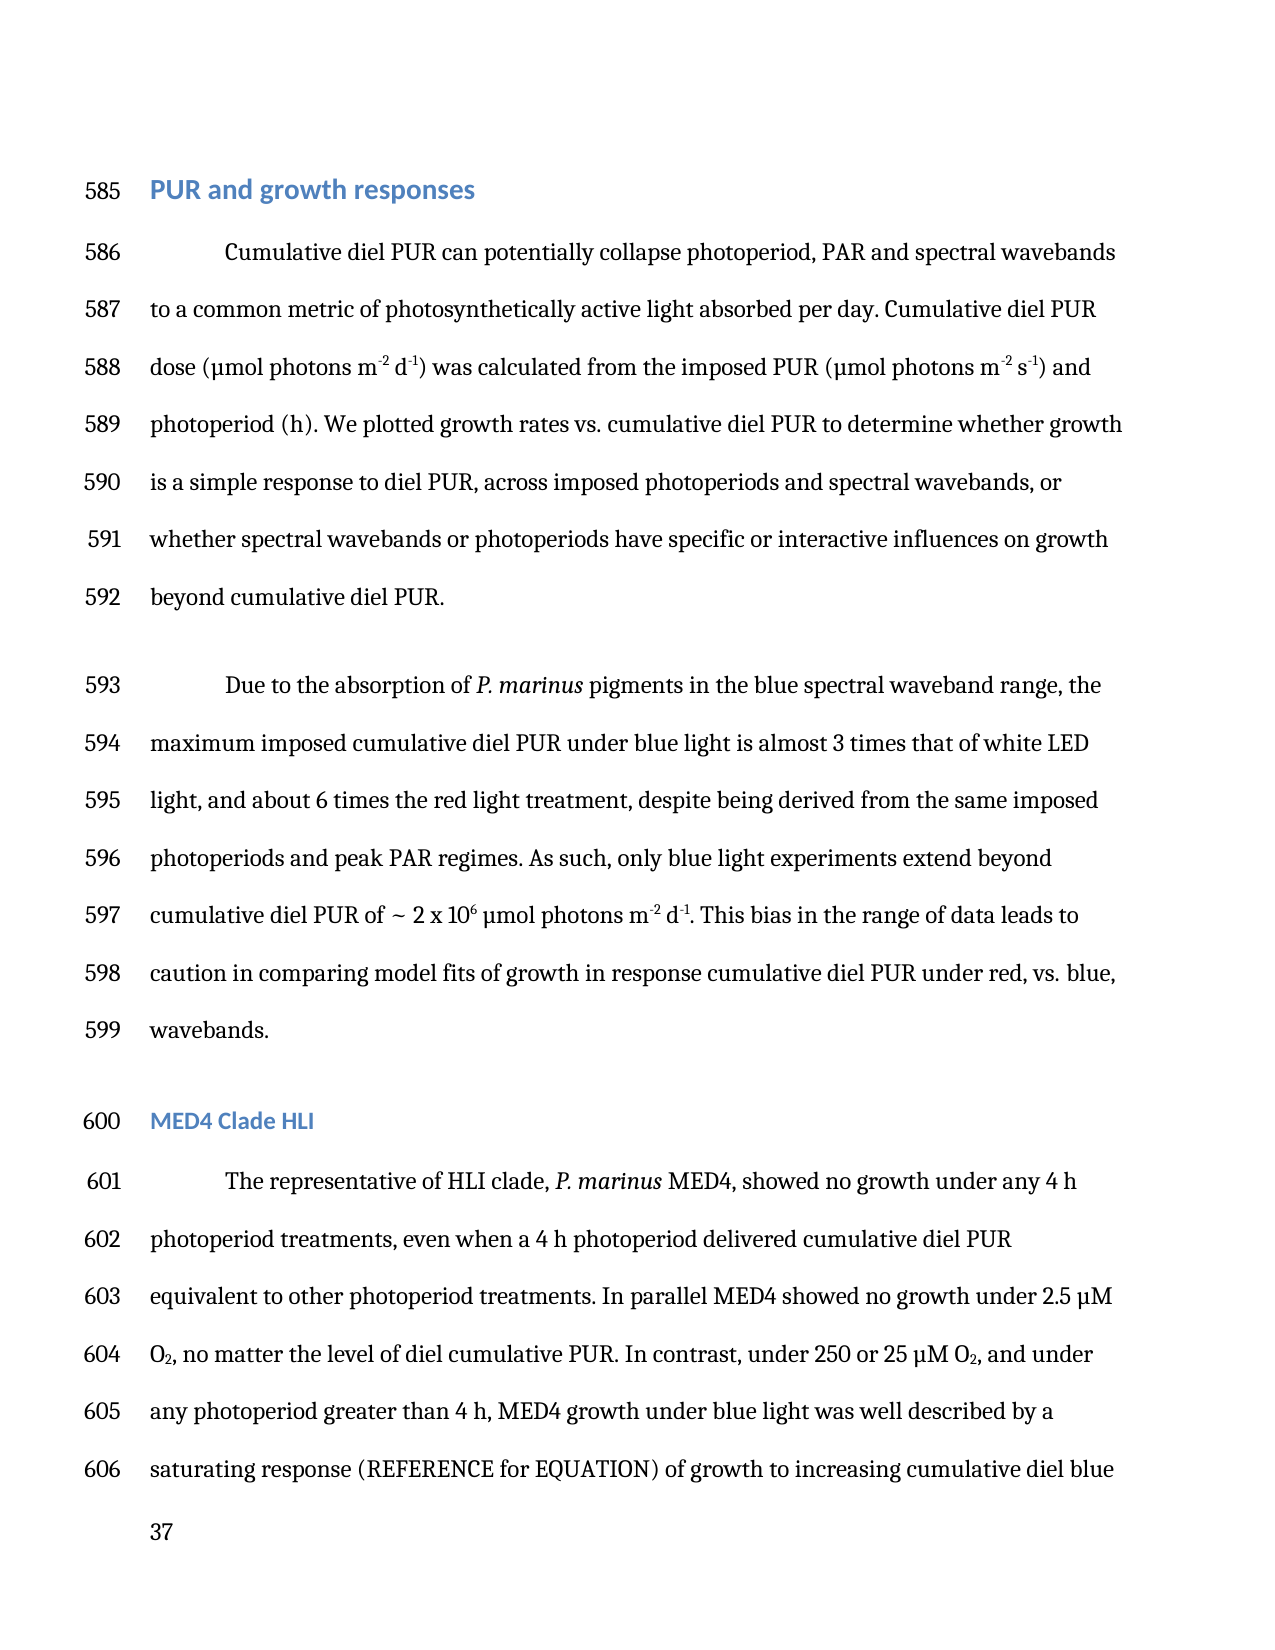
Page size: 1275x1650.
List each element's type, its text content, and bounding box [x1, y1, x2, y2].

subtitle PUR and growth responses [150, 171, 1125, 206]
subtitle MED4 Clade HLI [150, 1105, 1125, 1136]
text Cumulative diel PUR can potentially collapse photoperiod, PAR and spectral wavebands to a common metric of photosynthetically active light absorbed per day. Cumulative diel PUR dose (µmol photons m-2 d-1) was calculated from the imposed PUR (µmol photons m-2 s-1) and photoperiod (h). We plotted growth rates vs. cumulative diel PUR to determine whether growth is a simple response to diel PUR, across imposed photoperiods and spectral wavebands, or whether spectral wavebands or photoperiods have specific or interactive influences on growth beyond cumulative diel PUR. [150, 238, 1125, 611]
text Due to the absorption of P. marinus pigments in the blue spectral waveband range, the maximum imposed cumulative diel PUR under blue light is almost 3 times that of white LED light, and about 6 times the red light treatment, despite being derived from the same imposed photoperiods and peak PAR regimes. As such, only blue light experiments extend beyond cumulative diel PUR of ~ 2 x 106 µmol photons m-2 d-1. This bias in the range of data leads to caution in comparing model fits of growth in response cumulative diel PUR under red, vs. blue, wavebands. [150, 671, 1125, 1045]
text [150, 1167, 1125, 1483]
